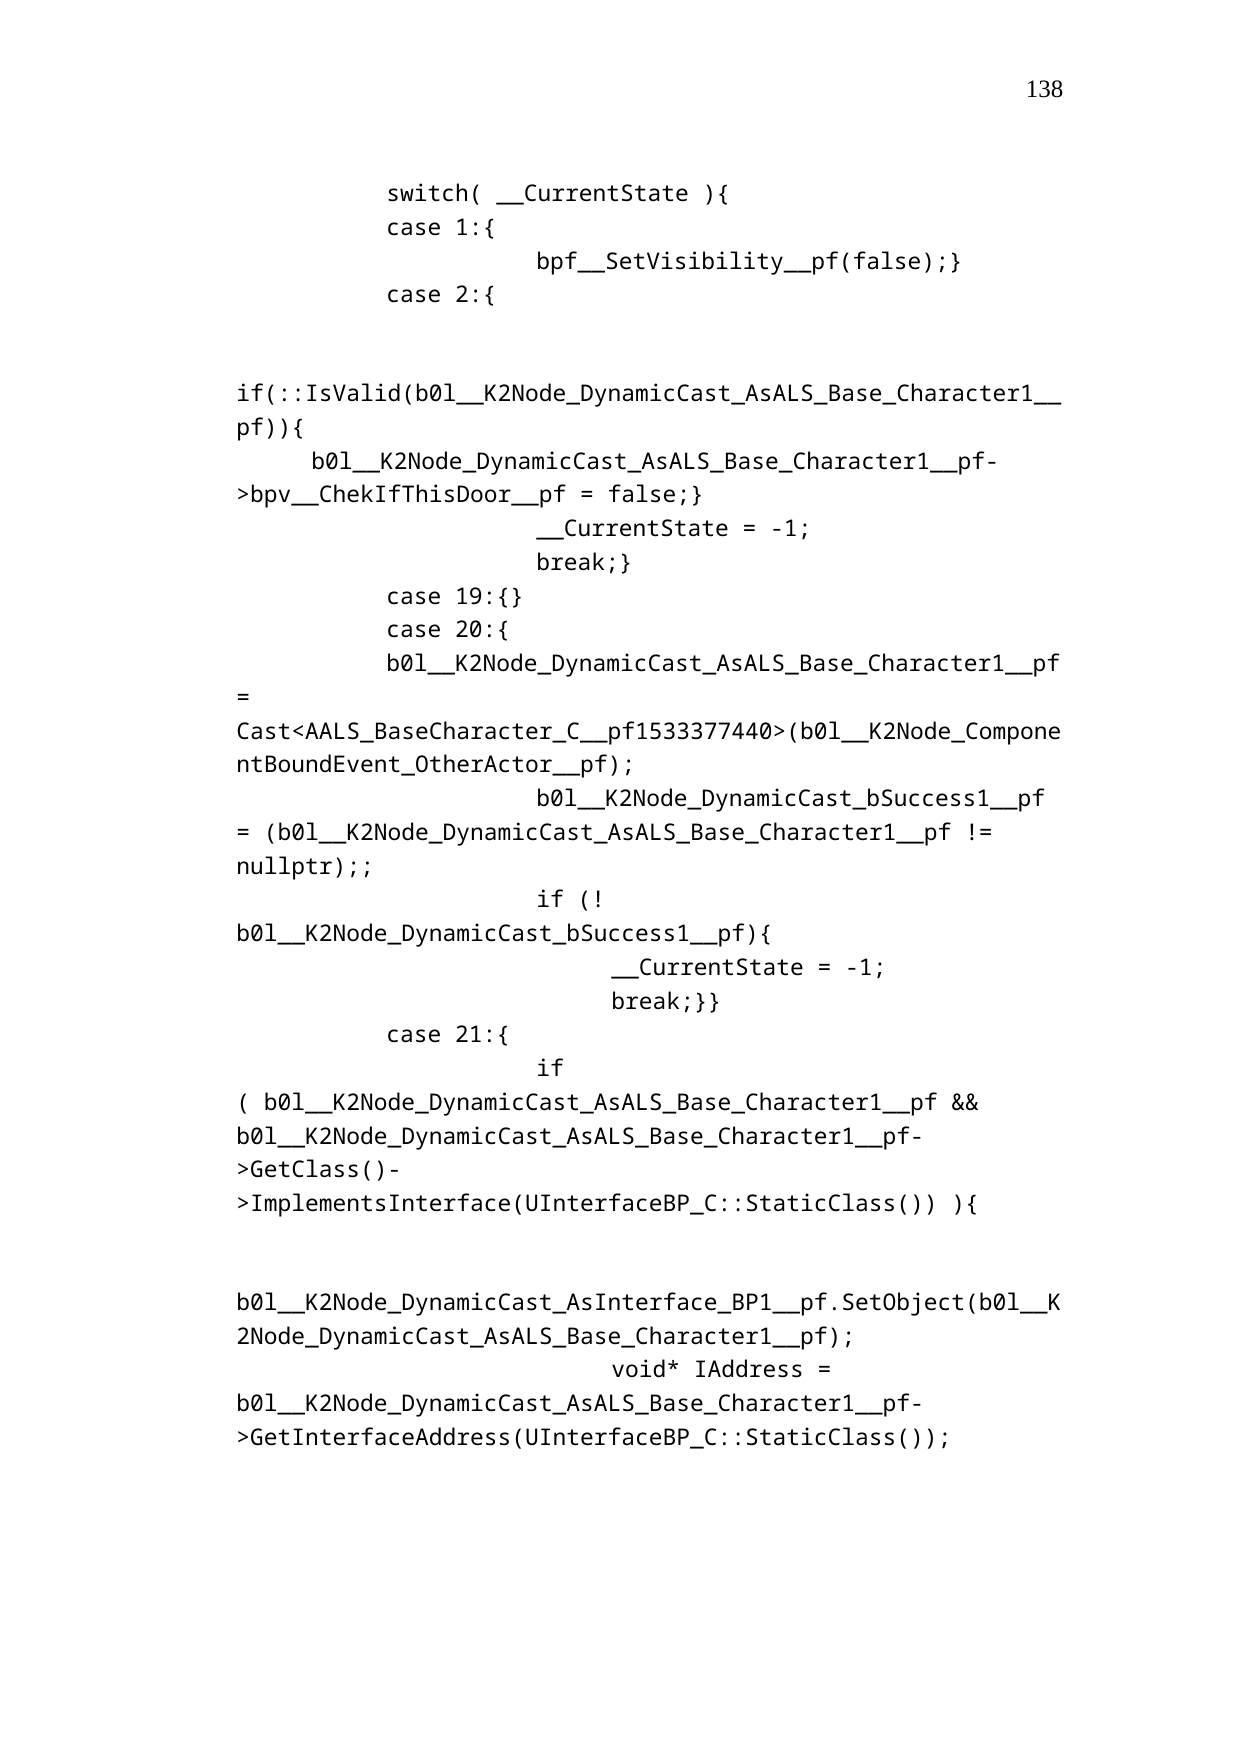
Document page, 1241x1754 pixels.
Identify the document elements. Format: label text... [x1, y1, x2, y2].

text case 2:{ [236, 278, 1063, 310]
text if (!b0l__K2Node_DynamicCast_bSuccess1__pf){ [236, 883, 1063, 948]
text case 20:{ [236, 613, 1063, 645]
text switch( __CurrentState ){ [236, 177, 1063, 208]
text b0l__K2Node_DynamicCast_AsInterface_BP1__pf.SetObject(b0l__K2Node_DynamicCast_AsALS_Base_Character1__pf); [236, 1221, 1063, 1351]
text if(::IsValid(b0l__K2Node_DynamicCast_AsALS_Base_Character1__pf)){ b0l__K2Node_DynamicCast_AsALS_Base_Character1__pf->bpv__ChekIfThisDoor__pf = false;} [236, 312, 1063, 510]
text if ( b0l__K2Node_DynamicCast_AsALS_Base_Character1__pf && b0l__K2Node_DynamicCast_AsALS_Base_Character1__pf->GetClass()->ImplementsInterface(UInterfaceBP_C::StaticClass()) ){ [236, 1052, 1063, 1218]
text b0l__K2Node_DynamicCast_bSuccess1__pf = (b0l__K2Node_DynamicCast_AsALS_Base_Character1__pf != nullptr);; [236, 782, 1063, 881]
text __CurrentState = -1; [236, 512, 1063, 543]
text case 21:{ [236, 1018, 1063, 1050]
text break;} [236, 546, 1063, 577]
text __CurrentState = -1; [236, 951, 1063, 982]
text bpf__SetVisibility__pf(false);} [236, 245, 1063, 276]
text b0l__K2Node_DynamicCast_AsALS_Base_Character1__pf = Cast<AALS_BaseCharacter_C__pf1533377440>(b0l__K2Node_ComponentBoundEvent_OtherActor__pf); [236, 647, 1063, 780]
text break;}} [236, 985, 1063, 1016]
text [236, 1353, 1063, 1520]
text case 1:{ [236, 211, 1063, 242]
text case 19:{} [236, 580, 1063, 611]
